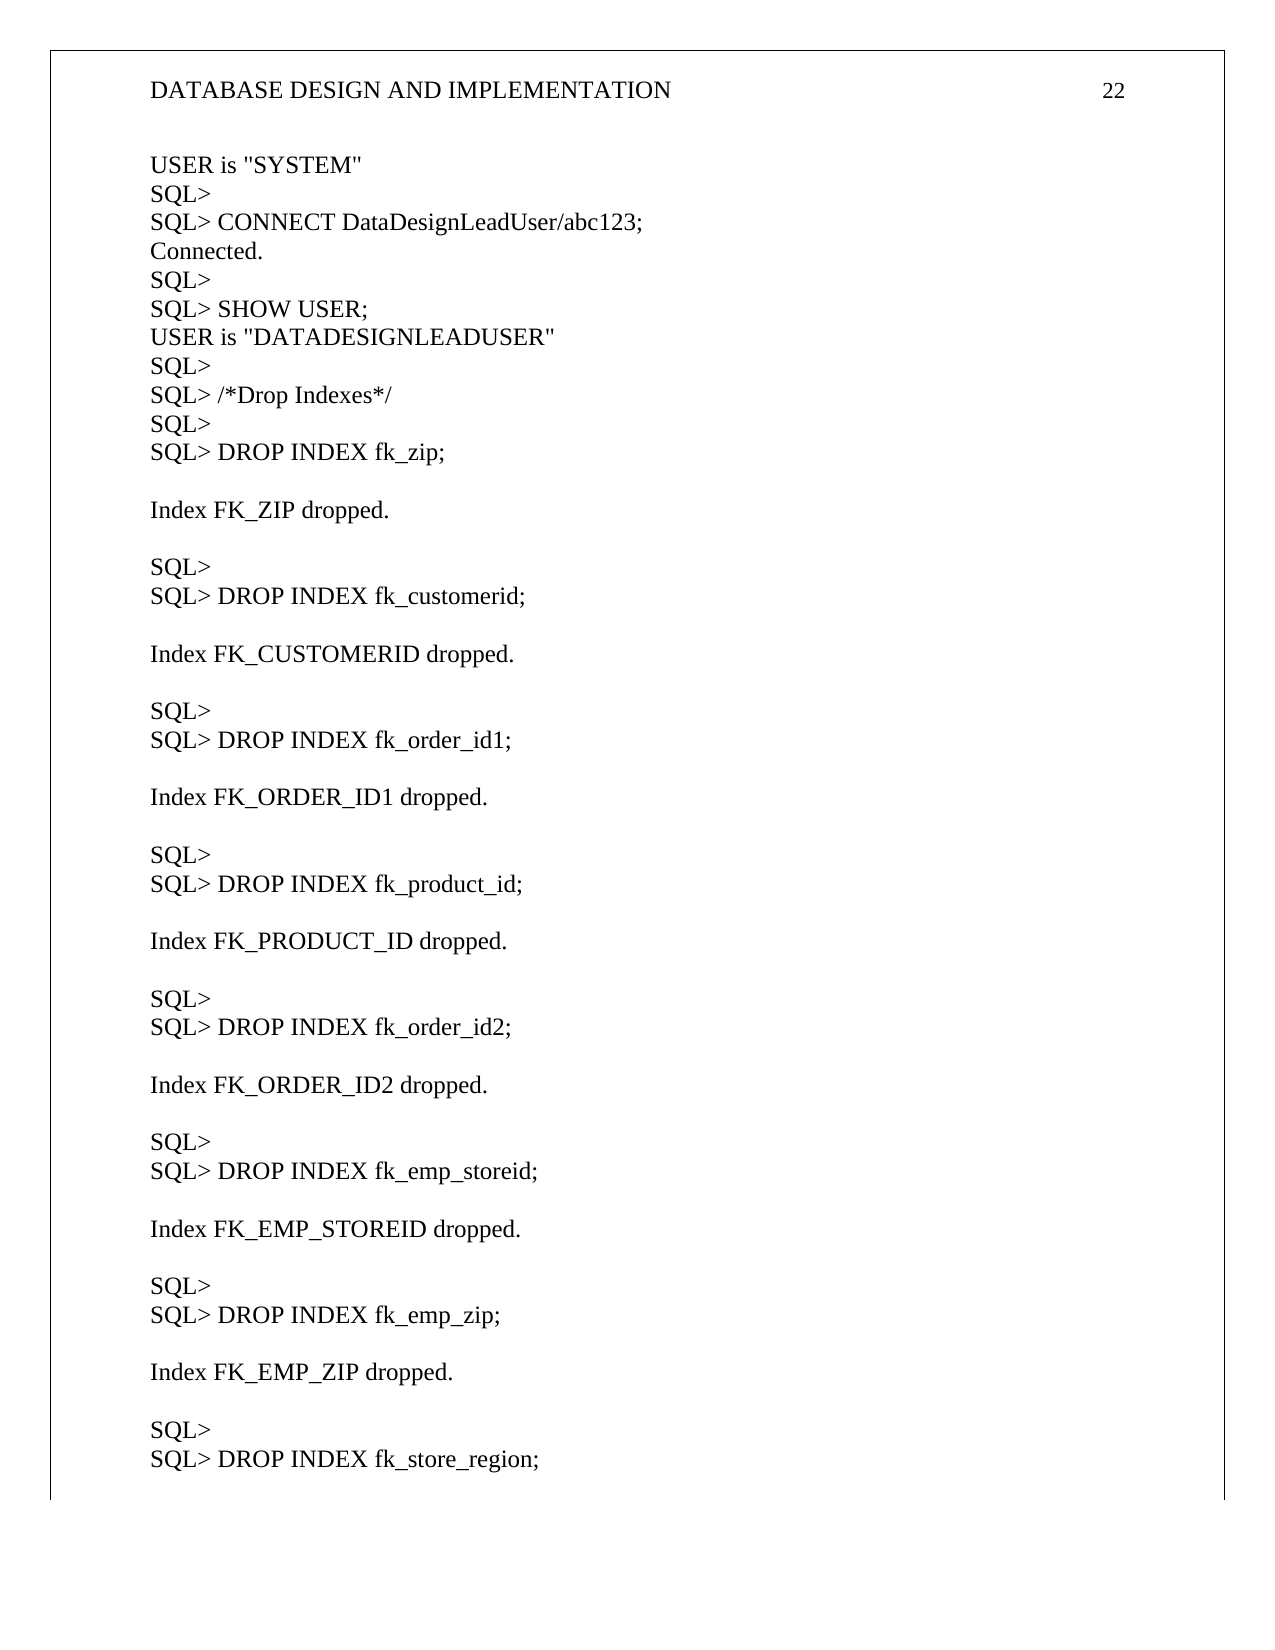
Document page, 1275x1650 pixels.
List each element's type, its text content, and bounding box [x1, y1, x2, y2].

text SQL> DROP INDEX fk_order_id1; [150, 725, 1125, 754]
text SQL> DROP INDEX fk_product_id; [150, 869, 1125, 897]
text SQL> [150, 265, 1125, 294]
text SQL> [150, 696, 1125, 725]
text SQL> [150, 179, 1125, 207]
text SQL> DROP INDEX fk_emp_zip; [150, 1300, 1125, 1329]
text USER is "DATADESIGNLEADUSER" [150, 322, 1125, 351]
text SQL> [150, 840, 1125, 869]
text Index FK_EMP_ZIP dropped. [150, 1357, 1125, 1386]
text SQL> SHOW USER; [150, 294, 1125, 322]
text Connected. [150, 236, 1125, 265]
text SQL> DROP INDEX fk_order_id2; [150, 1012, 1125, 1041]
text USER is "SYSTEM" [150, 150, 1125, 179]
text SQL> /*Drop Indexes*/ [150, 380, 1125, 409]
text SQL> [150, 984, 1125, 1012]
text Index FK_ORDER_ID2 dropped. [150, 1070, 1125, 1099]
text SQL> DROP INDEX fk_store_region; [150, 1444, 1125, 1472]
text Index FK_PRODUCT_ID dropped. [150, 926, 1125, 955]
text SQL> [150, 409, 1125, 437]
text SQL> DROP INDEX fk_emp_storeid; [150, 1156, 1125, 1185]
text SQL> [150, 1271, 1125, 1300]
text Index FK_CUSTOMERID dropped. [150, 639, 1125, 667]
text SQL> [150, 351, 1125, 380]
text SQL> CONNECT DataDesignLeadUser/abc123; [150, 207, 1125, 236]
text SQL> DROP INDEX fk_zip; [150, 437, 1125, 466]
text SQL> DROP INDEX fk_customerid; [150, 581, 1125, 610]
text SQL> [150, 552, 1125, 581]
text SQL> [150, 1415, 1125, 1444]
text Index FK_ZIP dropped. [150, 495, 1125, 524]
text SQL> [150, 1127, 1125, 1156]
text Index FK_ORDER_ID1 dropped. [150, 782, 1125, 811]
text Index FK_EMP_STOREID dropped. [150, 1214, 1125, 1242]
